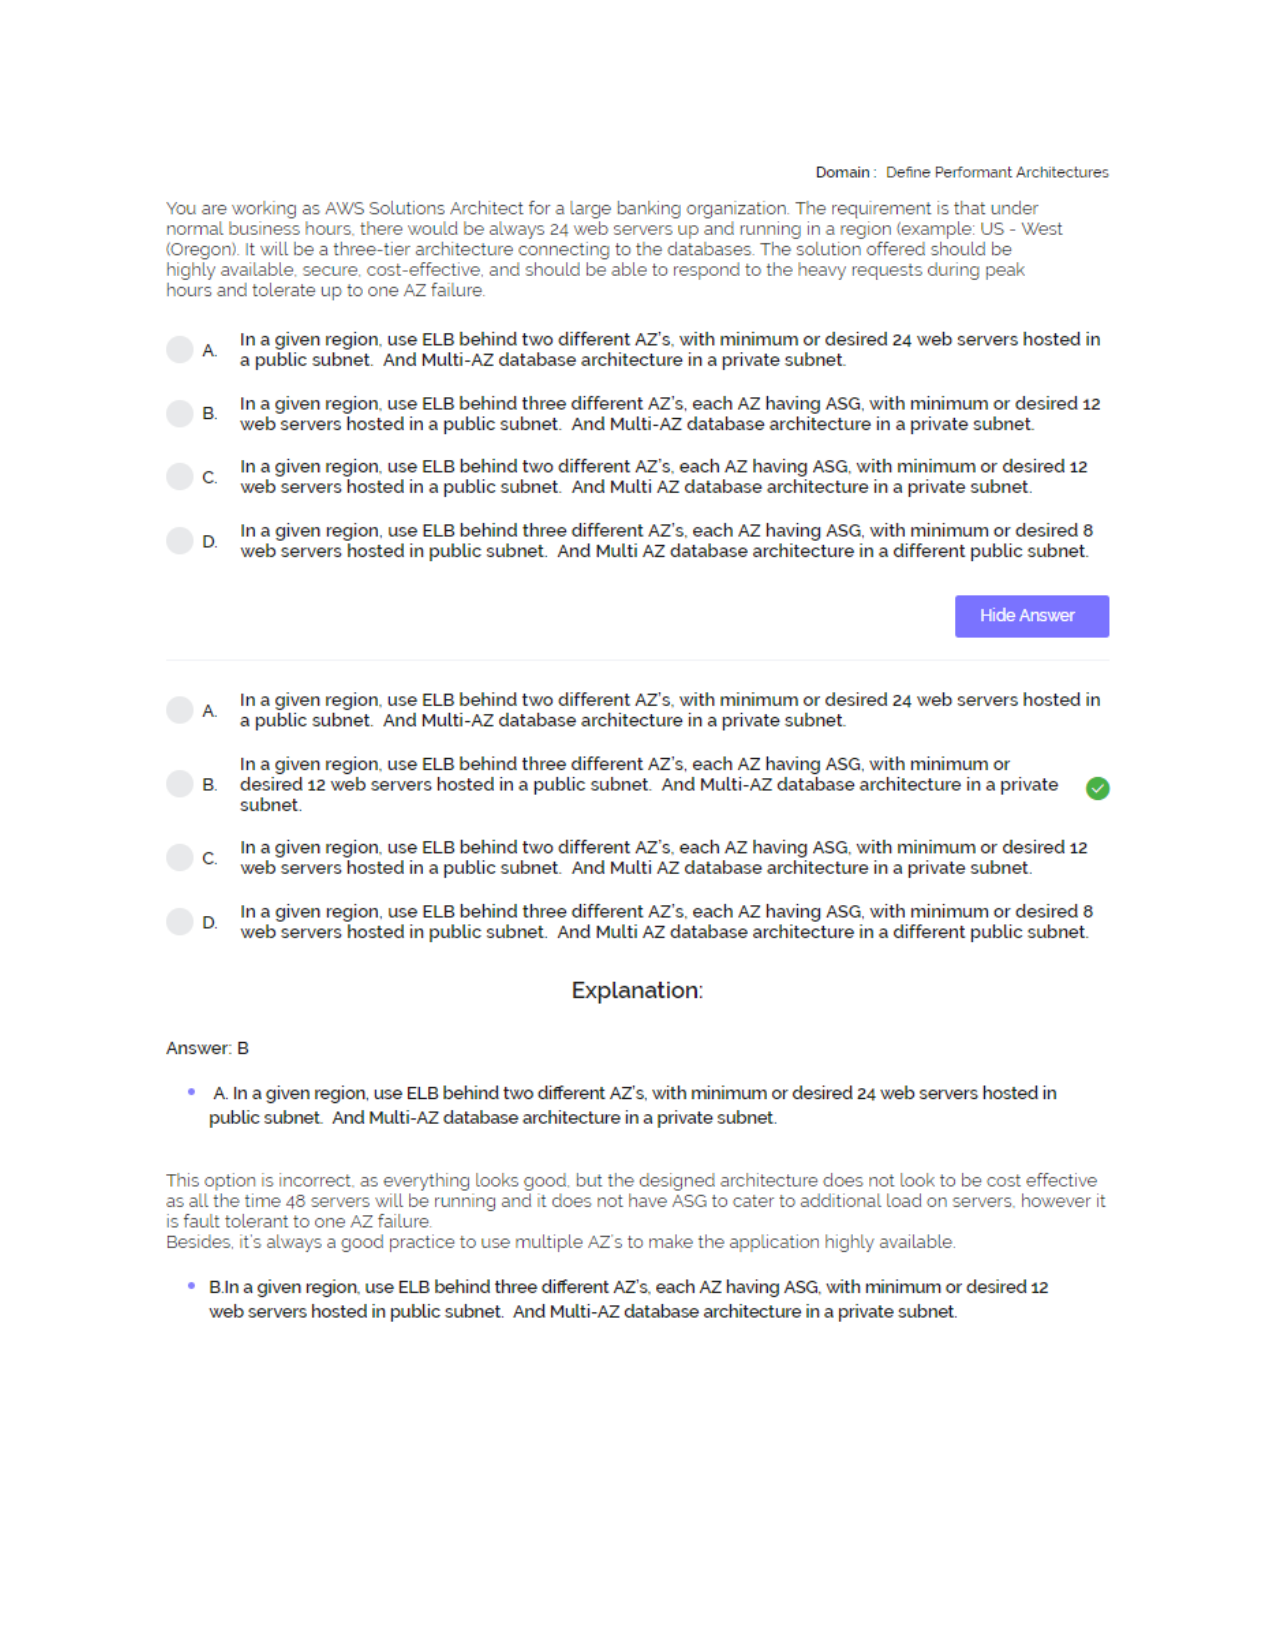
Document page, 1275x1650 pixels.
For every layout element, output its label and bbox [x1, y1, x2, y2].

picture [150, 150, 1125, 1326]
